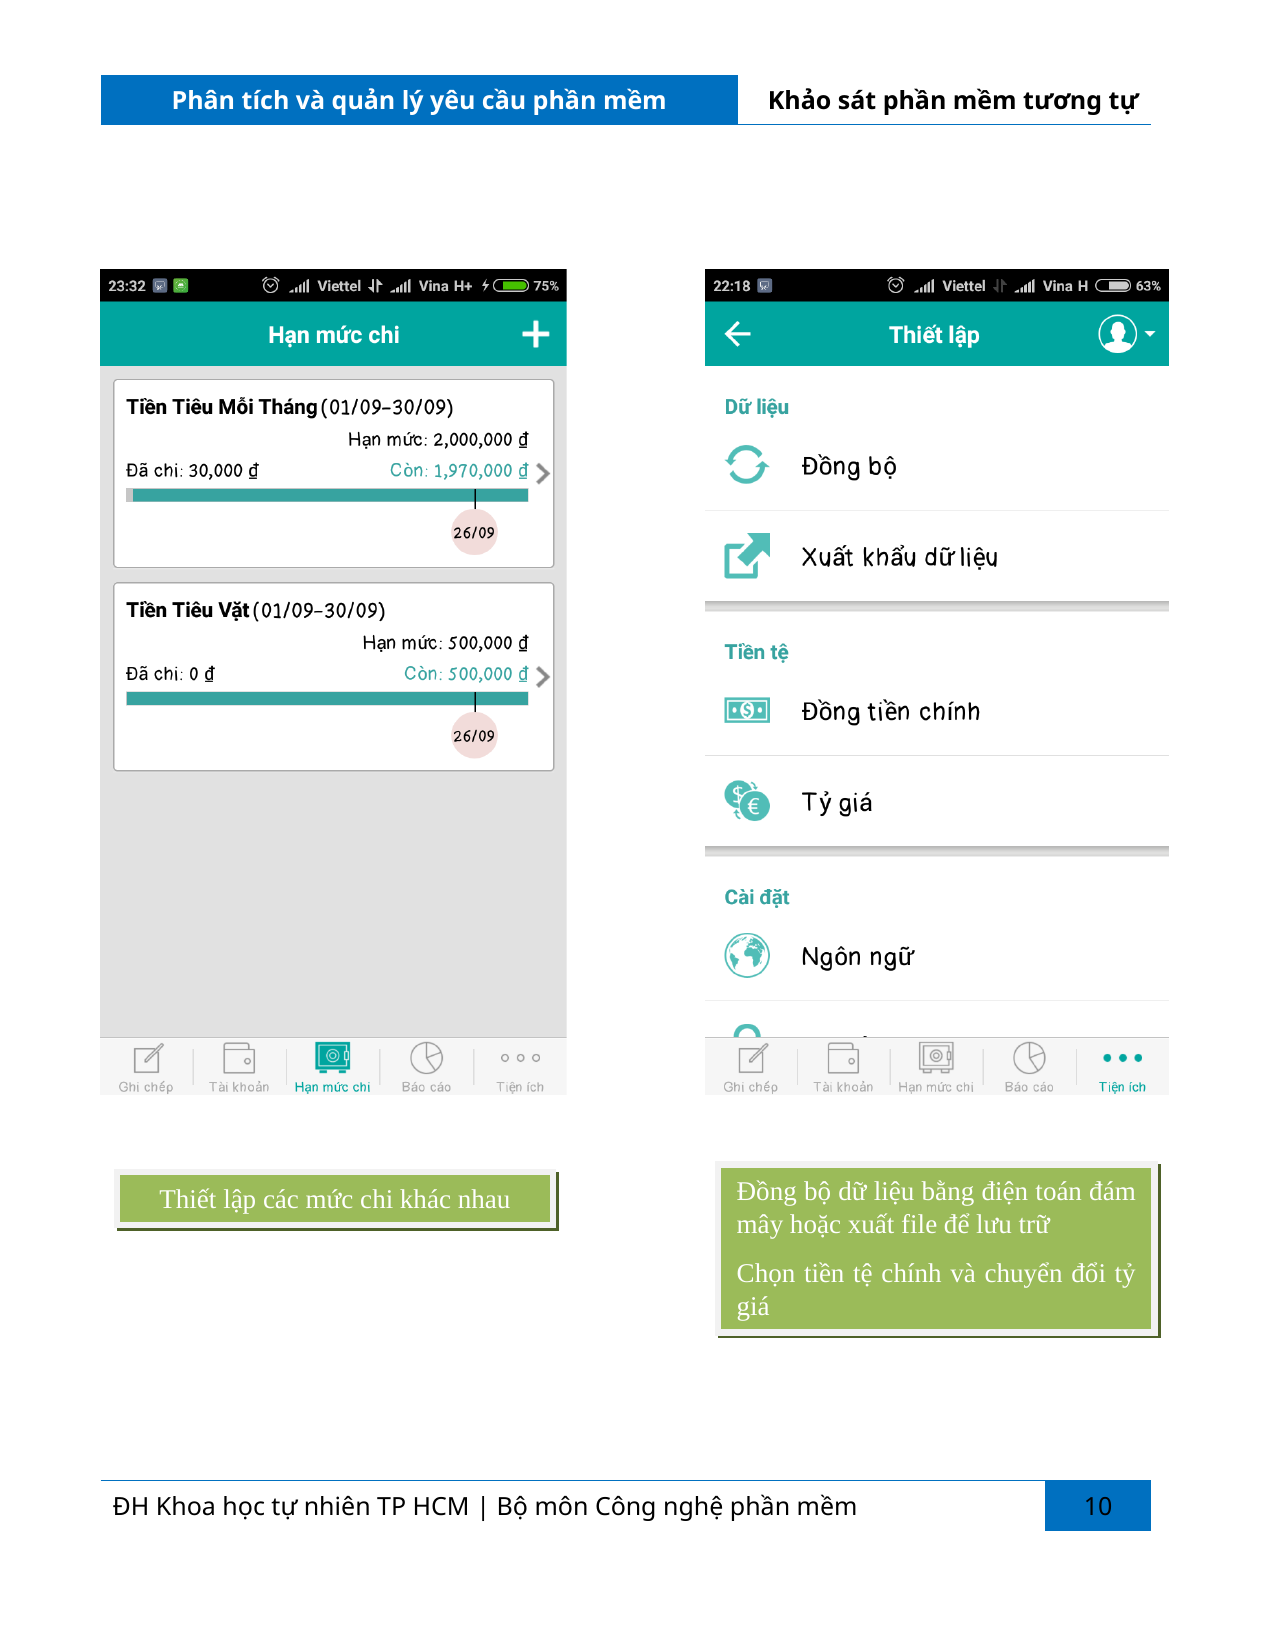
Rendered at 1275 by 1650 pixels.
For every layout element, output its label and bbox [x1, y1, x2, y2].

picture [705, 269, 1169, 1095]
picture [100, 269, 567, 1095]
